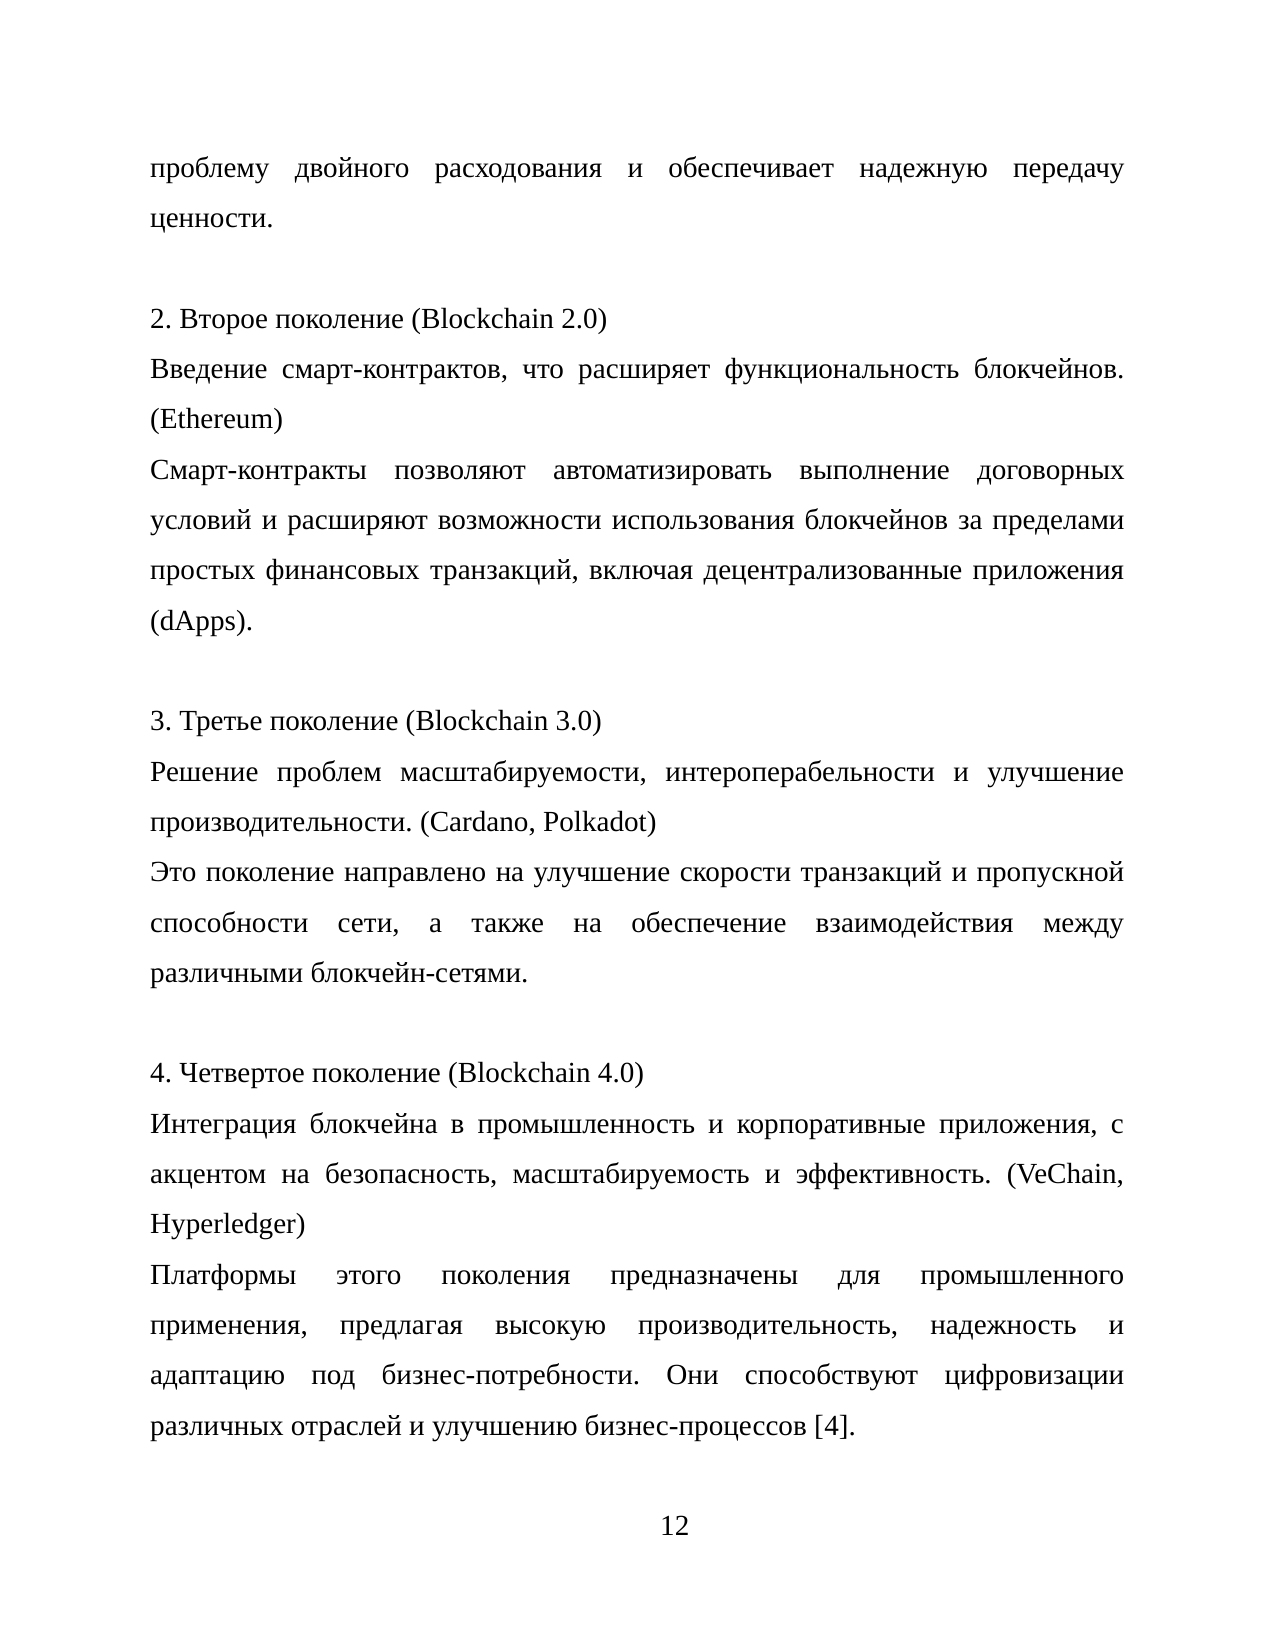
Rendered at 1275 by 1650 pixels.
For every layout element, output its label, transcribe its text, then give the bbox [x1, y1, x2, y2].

text 2. Второе поколение (Blockchain 2.0) [150, 301, 1125, 334]
text Введение смарт-контрактов, что расширяет функциональность блокчейнов. (Ethereum) [150, 351, 1125, 435]
text Интеграция блокчейна в промышленность и корпоративные приложения, с акцентом на безопасность, масштабируемость и эффективность. (VeChain, Hyperledger) [150, 1106, 1125, 1240]
text Это поколение направлено на улучшение скорости транзакций и пропускной способности сети, а также на обеспечение взаимодействия между различными блокчейн-сетями. [150, 854, 1125, 988]
text 3. Третье поколение (Blockchain 3.0) [150, 703, 1125, 737]
text Платформы этого поколения предназначены для промышленного применения, предлагая высокую производительность, надежность и адаптацию под бизнес-потребности. Они способствуют цифровизации различных отраслей и улучшению бизнес-процессов [4]. [150, 1257, 1125, 1441]
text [150, 150, 1125, 234]
text 4. Четвертое поколение (Blockchain 4.0) [150, 1056, 1125, 1089]
text Решение проблем масштабируемости, интероперабельности и улучшение производительности. (Cardano, Polkadot) [150, 754, 1125, 838]
text Смарт-контракты позволяют автоматизировать выполнение договорных условий и расширяют возможности использования блокчейнов за пределами простых финансовых транзакций, включая децентрализованные приложения (dApps). [150, 452, 1125, 636]
